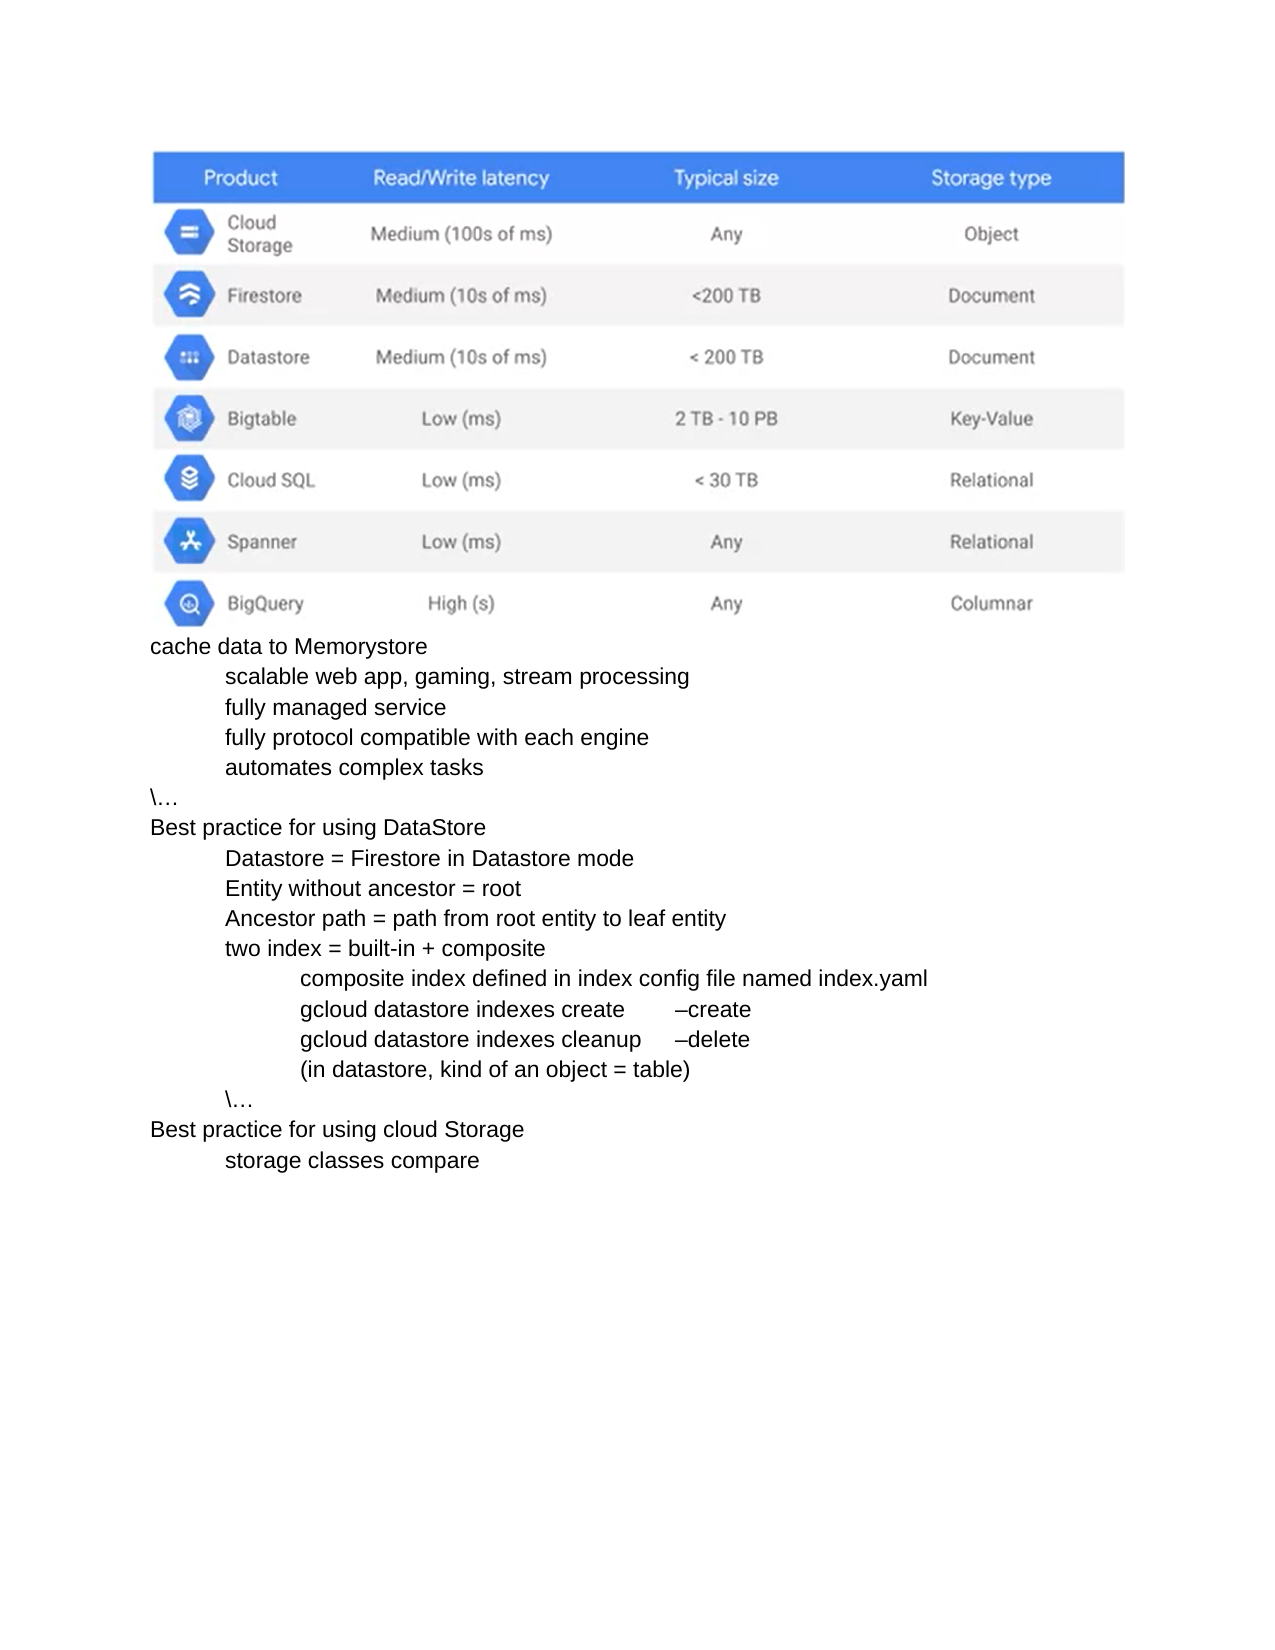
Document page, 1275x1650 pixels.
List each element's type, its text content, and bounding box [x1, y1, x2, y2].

text gcloud datastore indexes create –create [300, 996, 1125, 1022]
text Best practice for using DataStore [150, 814, 1125, 841]
text \… [225, 1086, 1125, 1112]
text Entity without ancestor = root [225, 875, 1125, 901]
text fully managed service [225, 693, 1125, 720]
text (in datastore, kind of an object = table) [300, 1056, 1125, 1082]
picture [150, 150, 1125, 630]
text composite index defined in index config file named index.yaml [300, 965, 1125, 992]
text scalable web app, gaming, stream processing [225, 663, 1125, 689]
text fully protocol compatible with each engine [225, 724, 1125, 750]
text cache data to Memorystore [150, 633, 1125, 659]
text automates complex tasks [225, 754, 1125, 780]
text \… [150, 784, 1125, 810]
text Datastore = Firestore in Datastore mode [225, 844, 1125, 871]
text Ancestor path = path from root entity to leaf entity [225, 905, 1125, 931]
text two index = built-in + composite [225, 935, 1125, 961]
text Best practice for using cloud Storage [150, 1116, 1125, 1143]
text gcloud datastore indexes cleanup –delete [300, 1026, 1125, 1052]
text storage classes compare [225, 1147, 1125, 1173]
